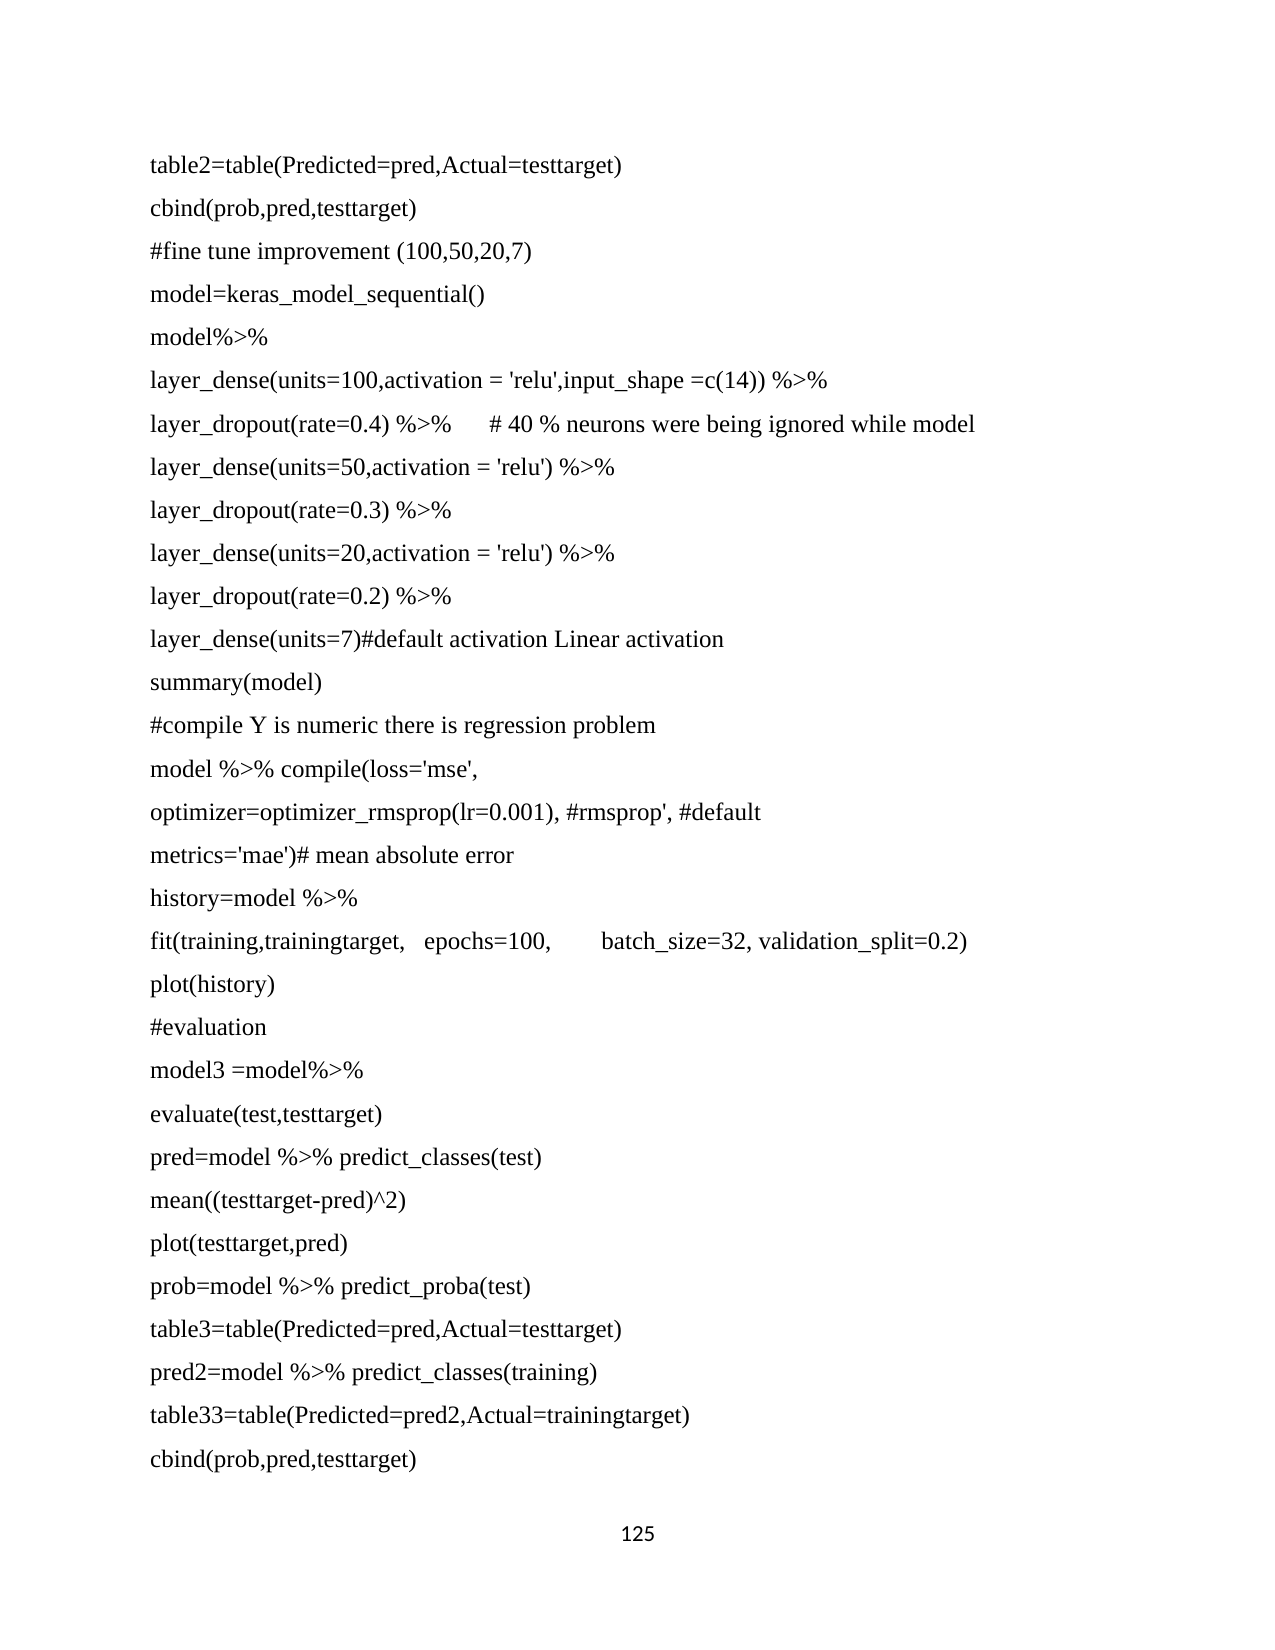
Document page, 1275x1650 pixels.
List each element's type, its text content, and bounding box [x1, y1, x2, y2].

text model%>% [150, 322, 1125, 351]
text cbind(prob,pred,testtarget) [150, 1444, 1125, 1472]
text prob=model %>% predict_proba(test) [150, 1271, 1125, 1300]
text plot(testtarget,pred) [150, 1228, 1125, 1257]
text table2=table(Predicted=pred,Actual=testtarget) [150, 150, 1125, 179]
text cbind(prob,pred,testtarget) [150, 193, 1125, 222]
text #compile Y is numeric there is regression problem [150, 711, 1125, 739]
text metrics='mae')# mean absolute error [150, 840, 1125, 869]
text evaluate(test,testtarget) [150, 1099, 1125, 1127]
text plot(history) [150, 969, 1125, 998]
text layer_dense(units=20,activation = 'relu') %>% [150, 538, 1125, 567]
text layer_dropout(rate=0.3) %>% [150, 495, 1125, 524]
text table33=table(Predicted=pred2,Actual=trainingtarget) [150, 1401, 1125, 1429]
text model3 =model%>% [150, 1056, 1125, 1084]
text layer_dense(units=50,activation = 'relu') %>% [150, 452, 1125, 481]
text model=keras_model_sequential() [150, 279, 1125, 308]
text pred=model %>% predict_classes(test) [150, 1142, 1125, 1171]
text layer_dense(units=7)#default activation Linear activation [150, 624, 1125, 653]
text optimizer=optimizer_rmsprop(lr=0.001), #rmsprop', #default [150, 797, 1125, 826]
text summary(model) [150, 667, 1125, 696]
text fit(training,trainingtarget, epochs=100, batch_size=32, validation_split=0.2) [150, 926, 1125, 955]
text layer_dropout(rate=0.2) %>% [150, 581, 1125, 610]
text history=model %>% [150, 883, 1125, 912]
text table3=table(Predicted=pred,Actual=testtarget) [150, 1314, 1125, 1343]
text pred2=model %>% predict_classes(training) [150, 1357, 1125, 1386]
text mean((testtarget-pred)^2) [150, 1185, 1125, 1214]
text model %>% compile(loss='mse', [150, 754, 1125, 782]
text layer_dense(units=100,activation = 'relu',input_shape =c(14)) %>% [150, 366, 1125, 394]
text layer_dropout(rate=0.4) %>% # 40 % neurons were being ignored while model [150, 409, 1125, 437]
text #evaluation [150, 1012, 1125, 1041]
text #fine tune improvement (100,50,20,7) [150, 236, 1125, 265]
